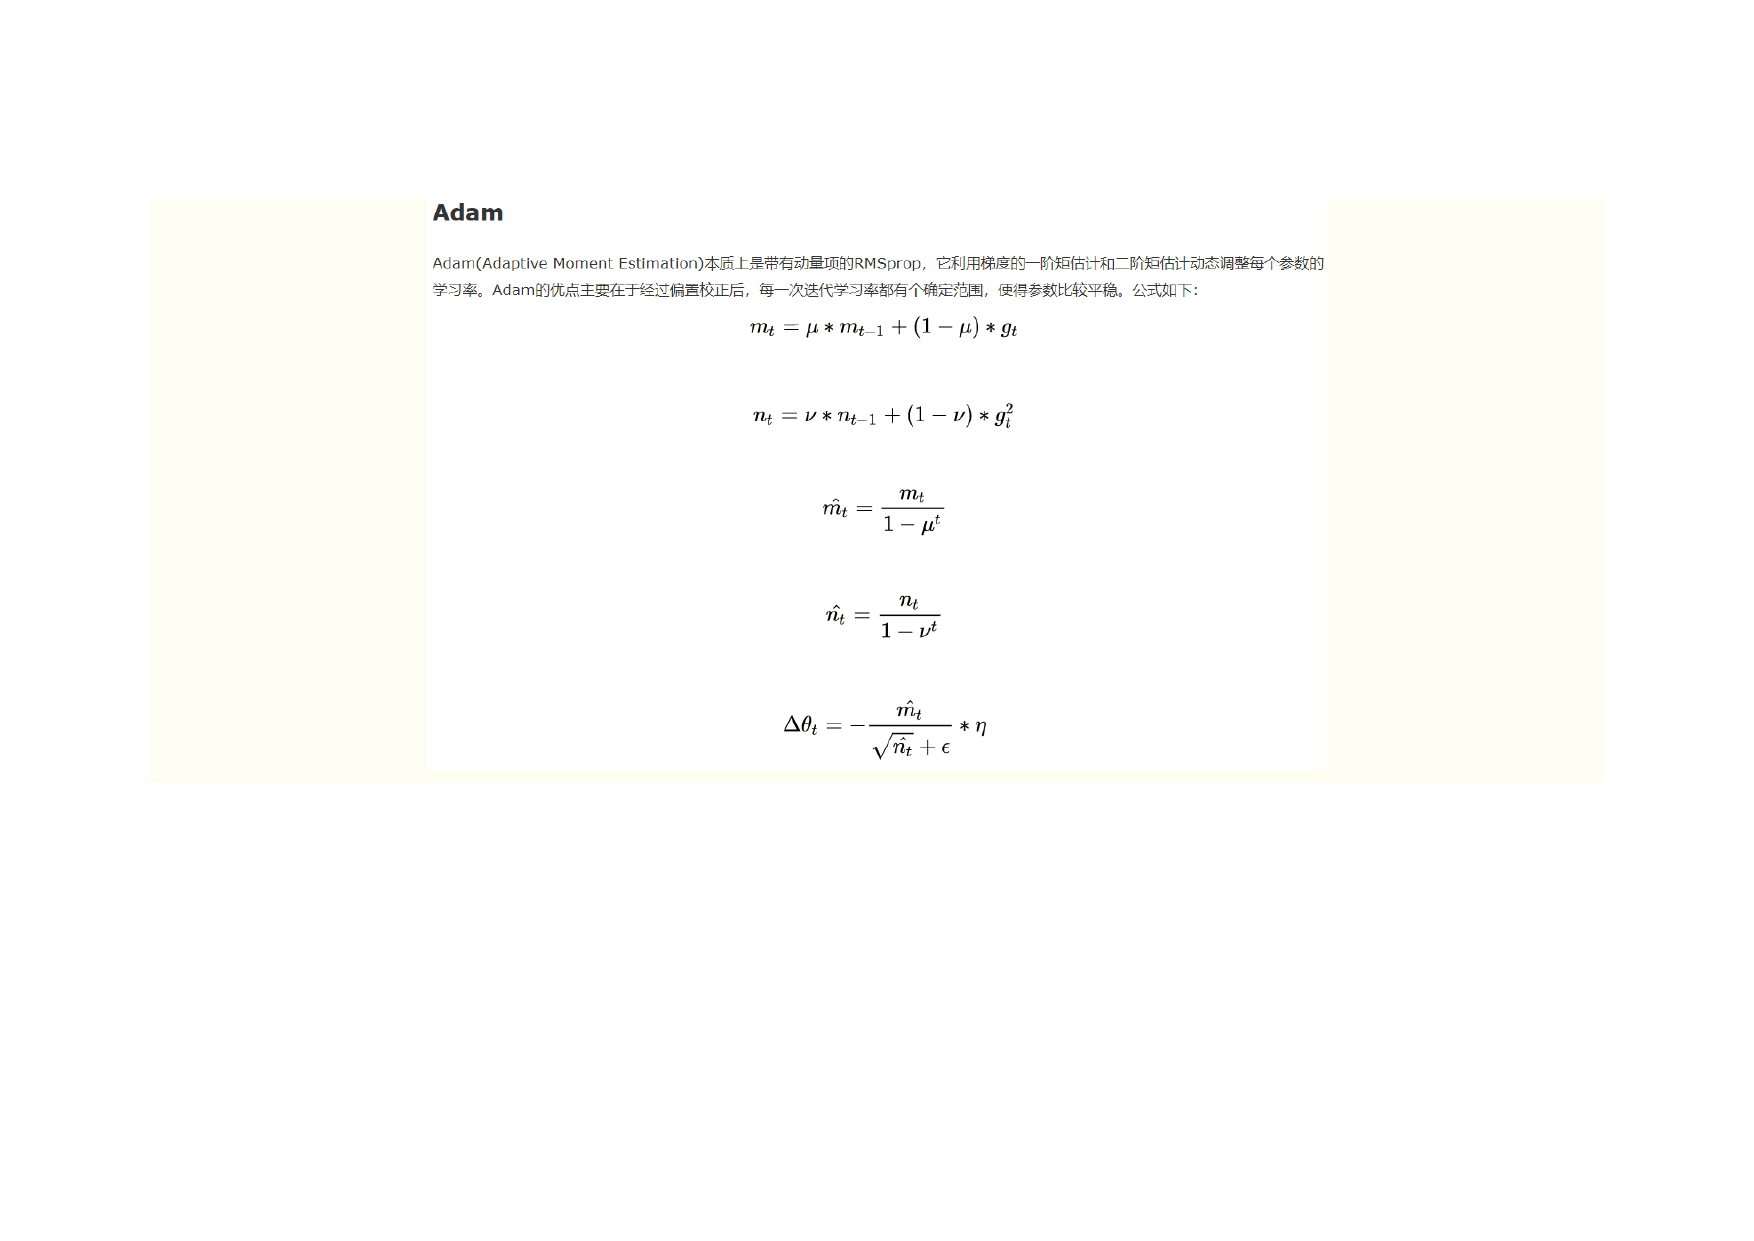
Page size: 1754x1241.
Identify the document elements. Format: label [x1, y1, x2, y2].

picture [427, 197, 1327, 771]
